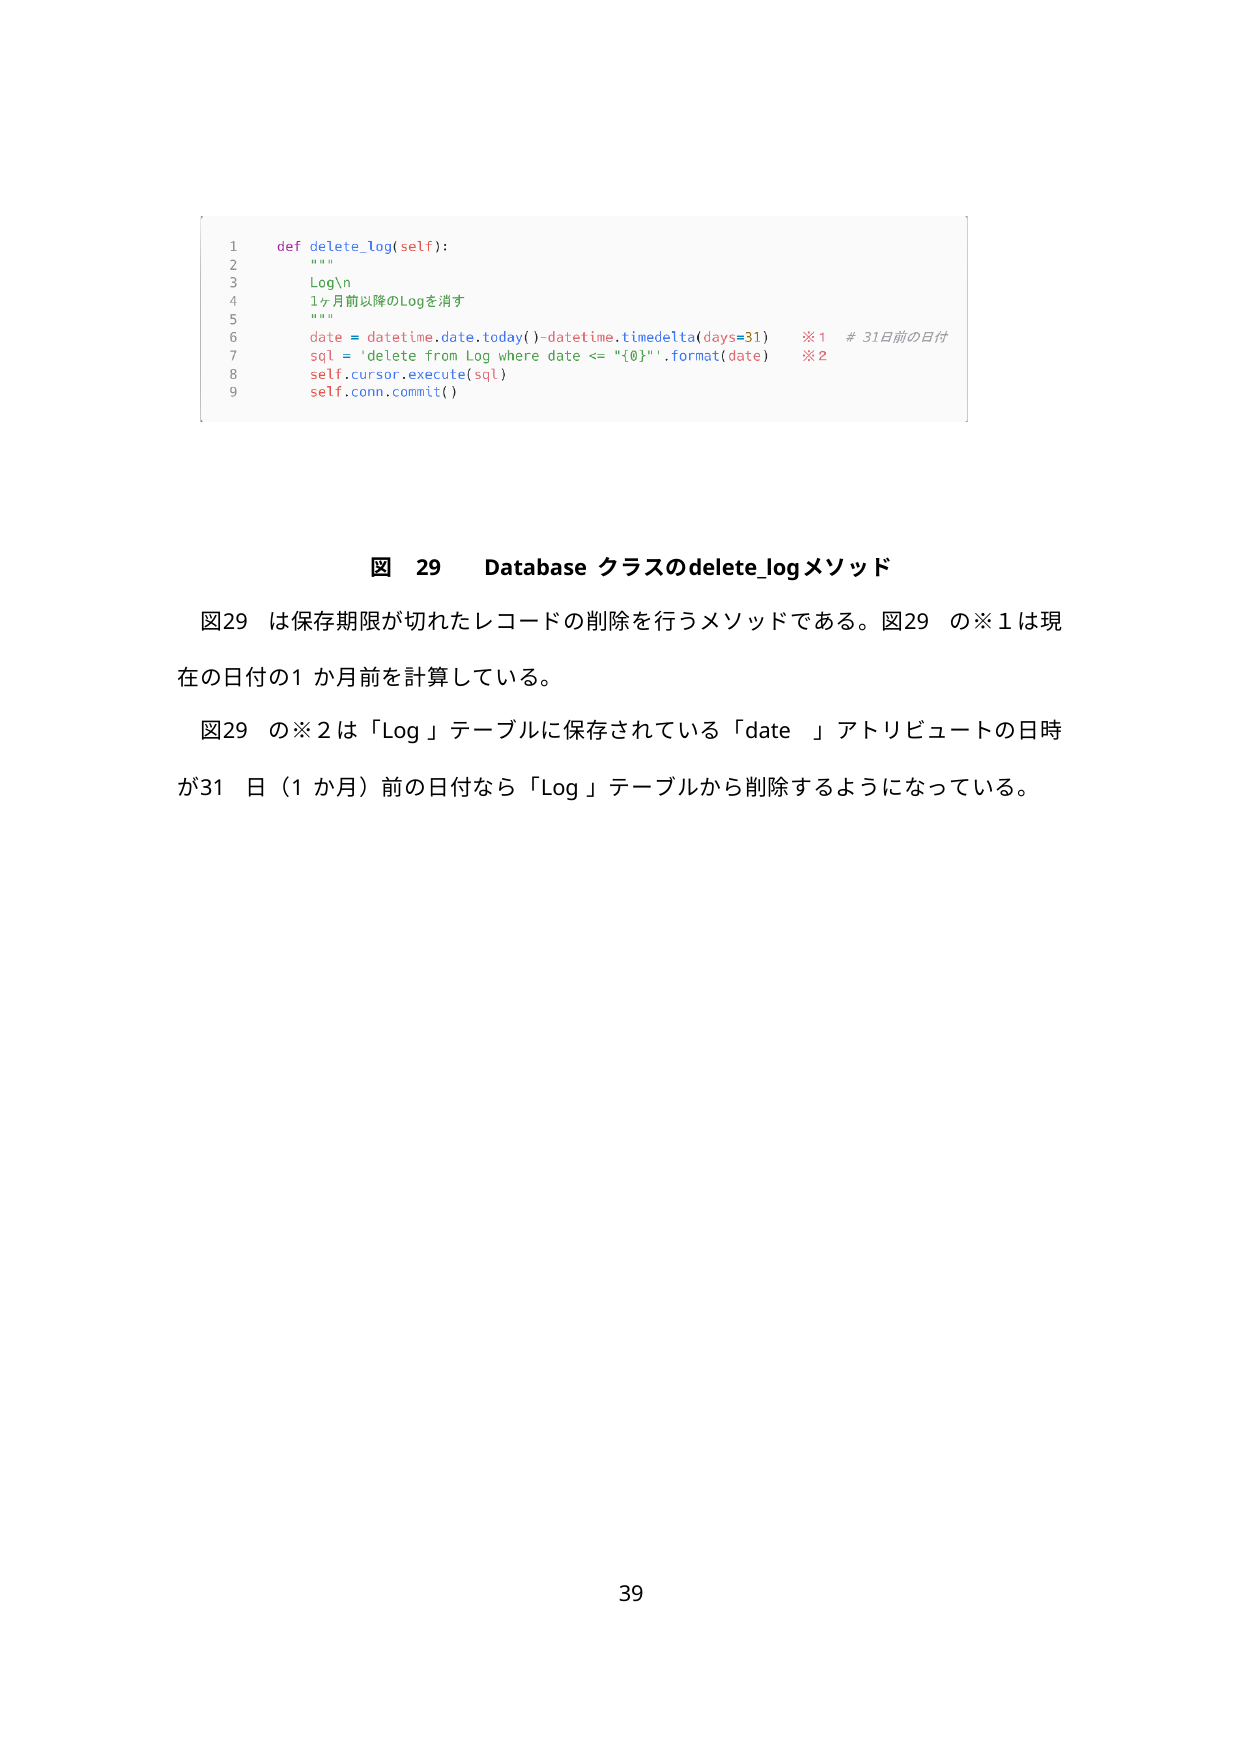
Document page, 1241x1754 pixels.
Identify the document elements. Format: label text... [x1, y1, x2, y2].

picture [200, 216, 968, 422]
text 図 29 Databaseクラスのdelete_logメソッド [177, 548, 1063, 585]
text 図29の※２は「Log」テーブルに保存されている「date」アトリビュートの日時が31日（1か月）前の日付なら「Log」テーブルから削除するようになっている。 [177, 711, 1063, 804]
text 図29は保存期限が切れたレコードの削除を行うメソッドである。図29の※１は現在の日付の1か月前を計算している。 [177, 601, 1063, 695]
